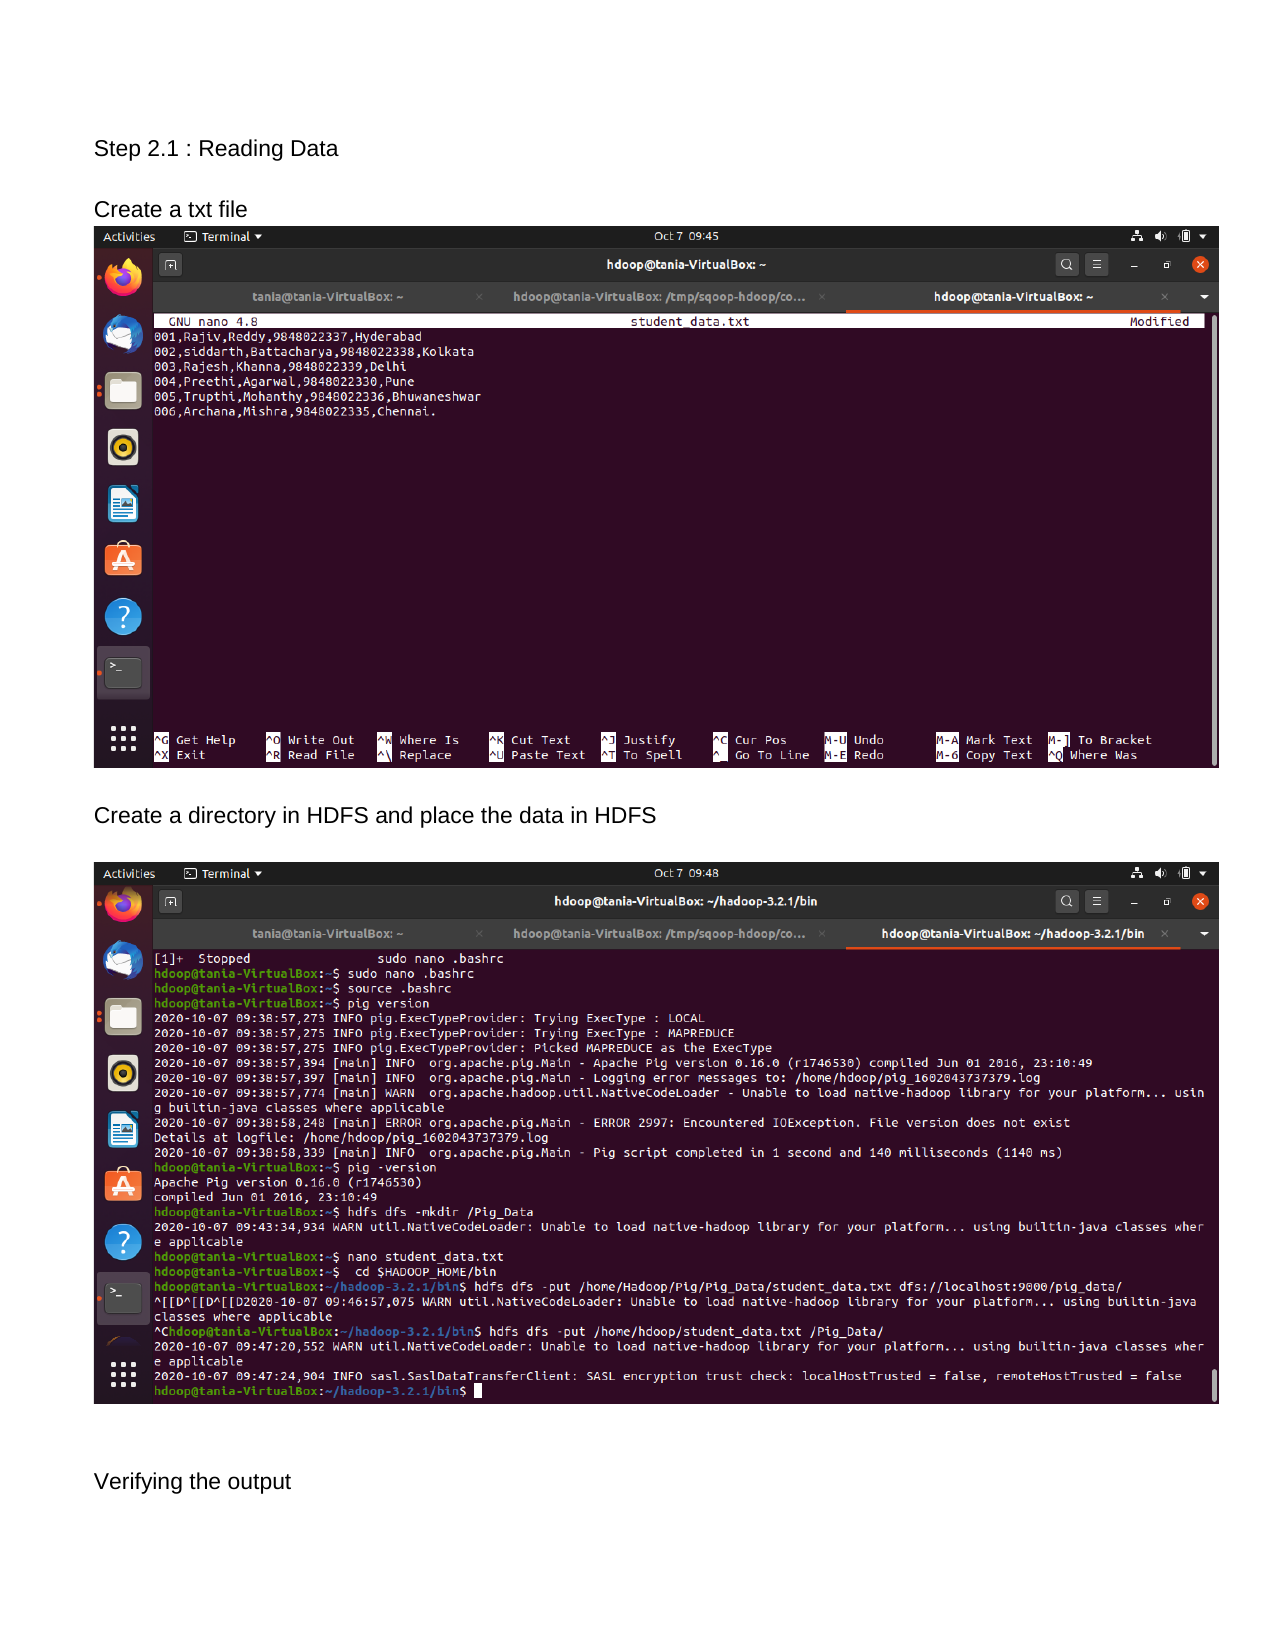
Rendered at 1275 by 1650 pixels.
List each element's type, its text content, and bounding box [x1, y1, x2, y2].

picture [93, 226, 1219, 768]
picture [93, 862, 1219, 1404]
text Step 2.1 : Reading Data [94, 135, 1219, 162]
text Create a txt file [94, 196, 1219, 222]
text Create a directory in HDFS and place the data in HDFS [94, 802, 1219, 828]
text Verifying the output [94, 1468, 1219, 1494]
